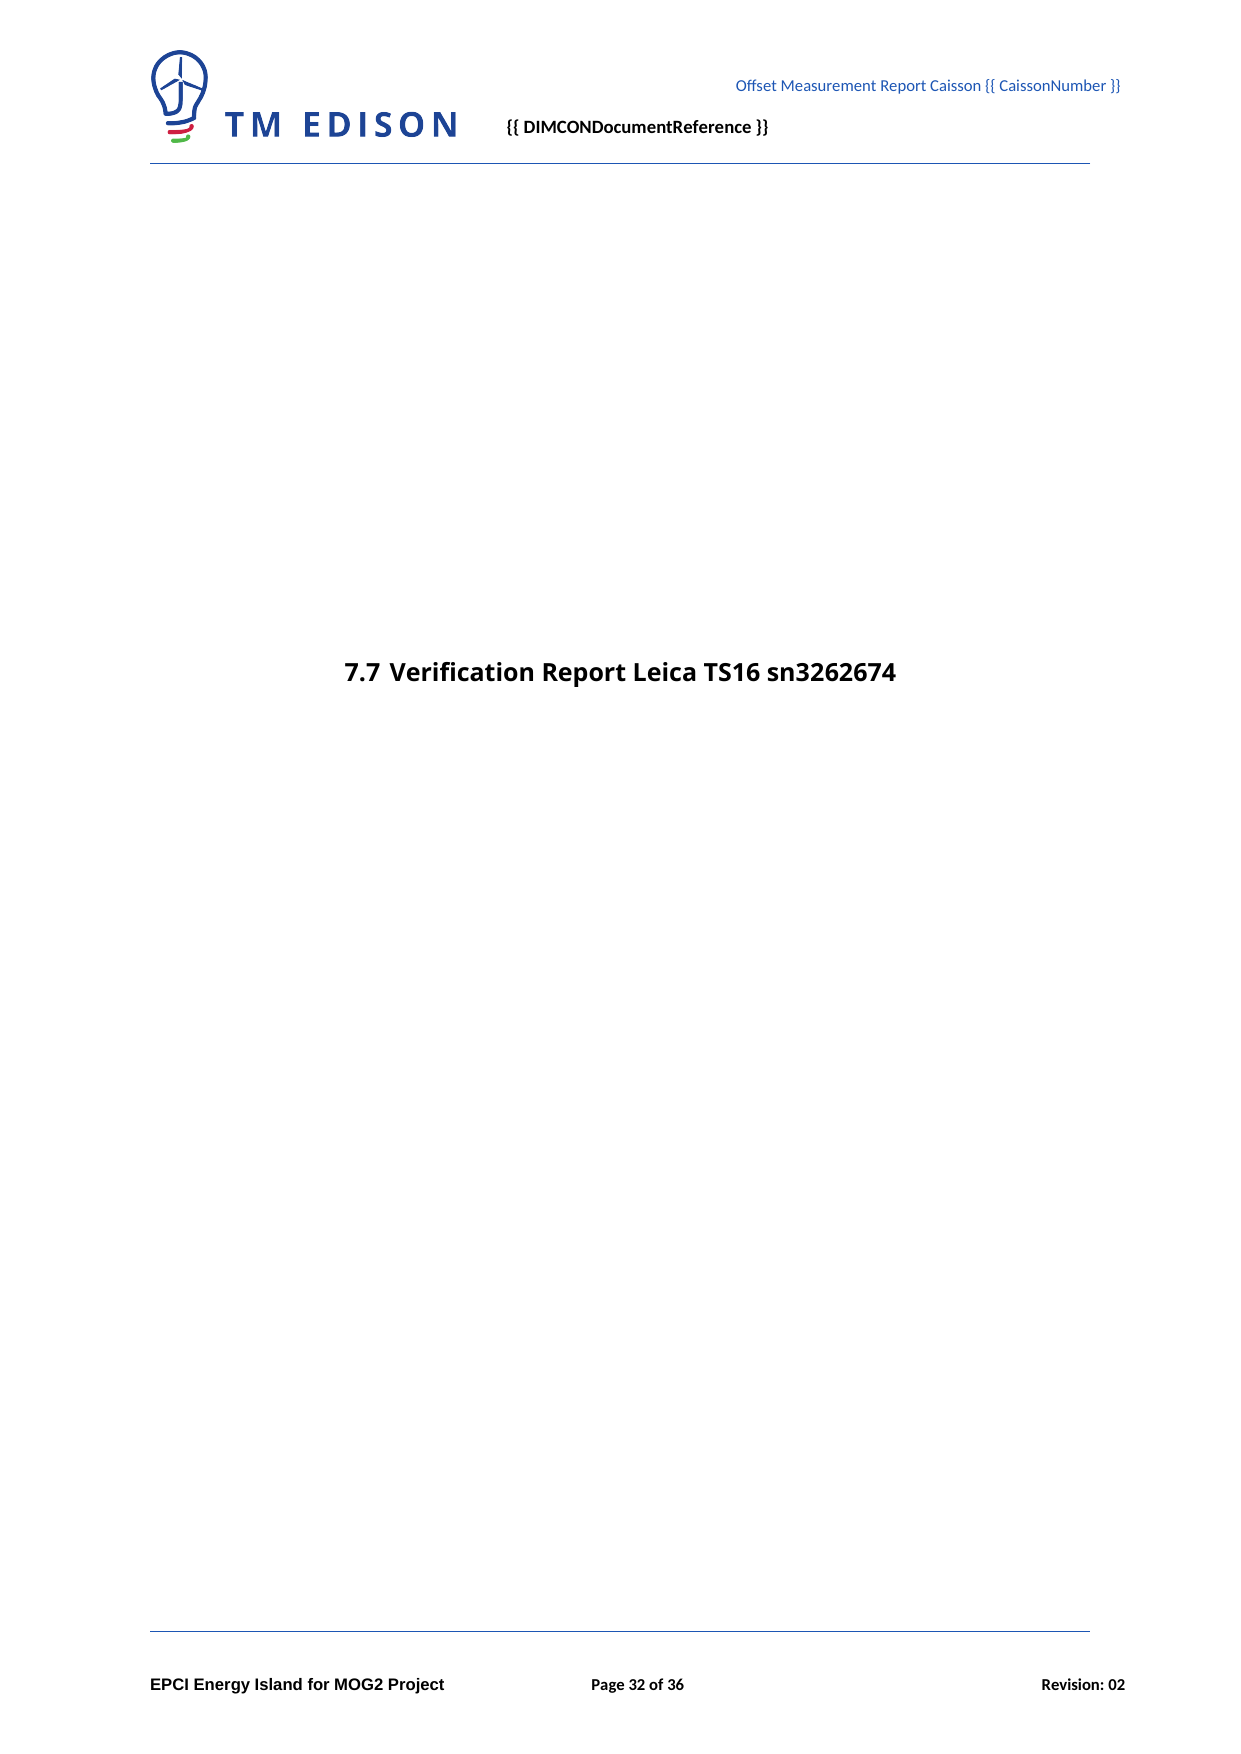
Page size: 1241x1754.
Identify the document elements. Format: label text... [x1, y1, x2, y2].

subtitle Verification Report Leica TS16 sn3262674 [150, 654, 1090, 688]
picture [151, 50, 464, 149]
